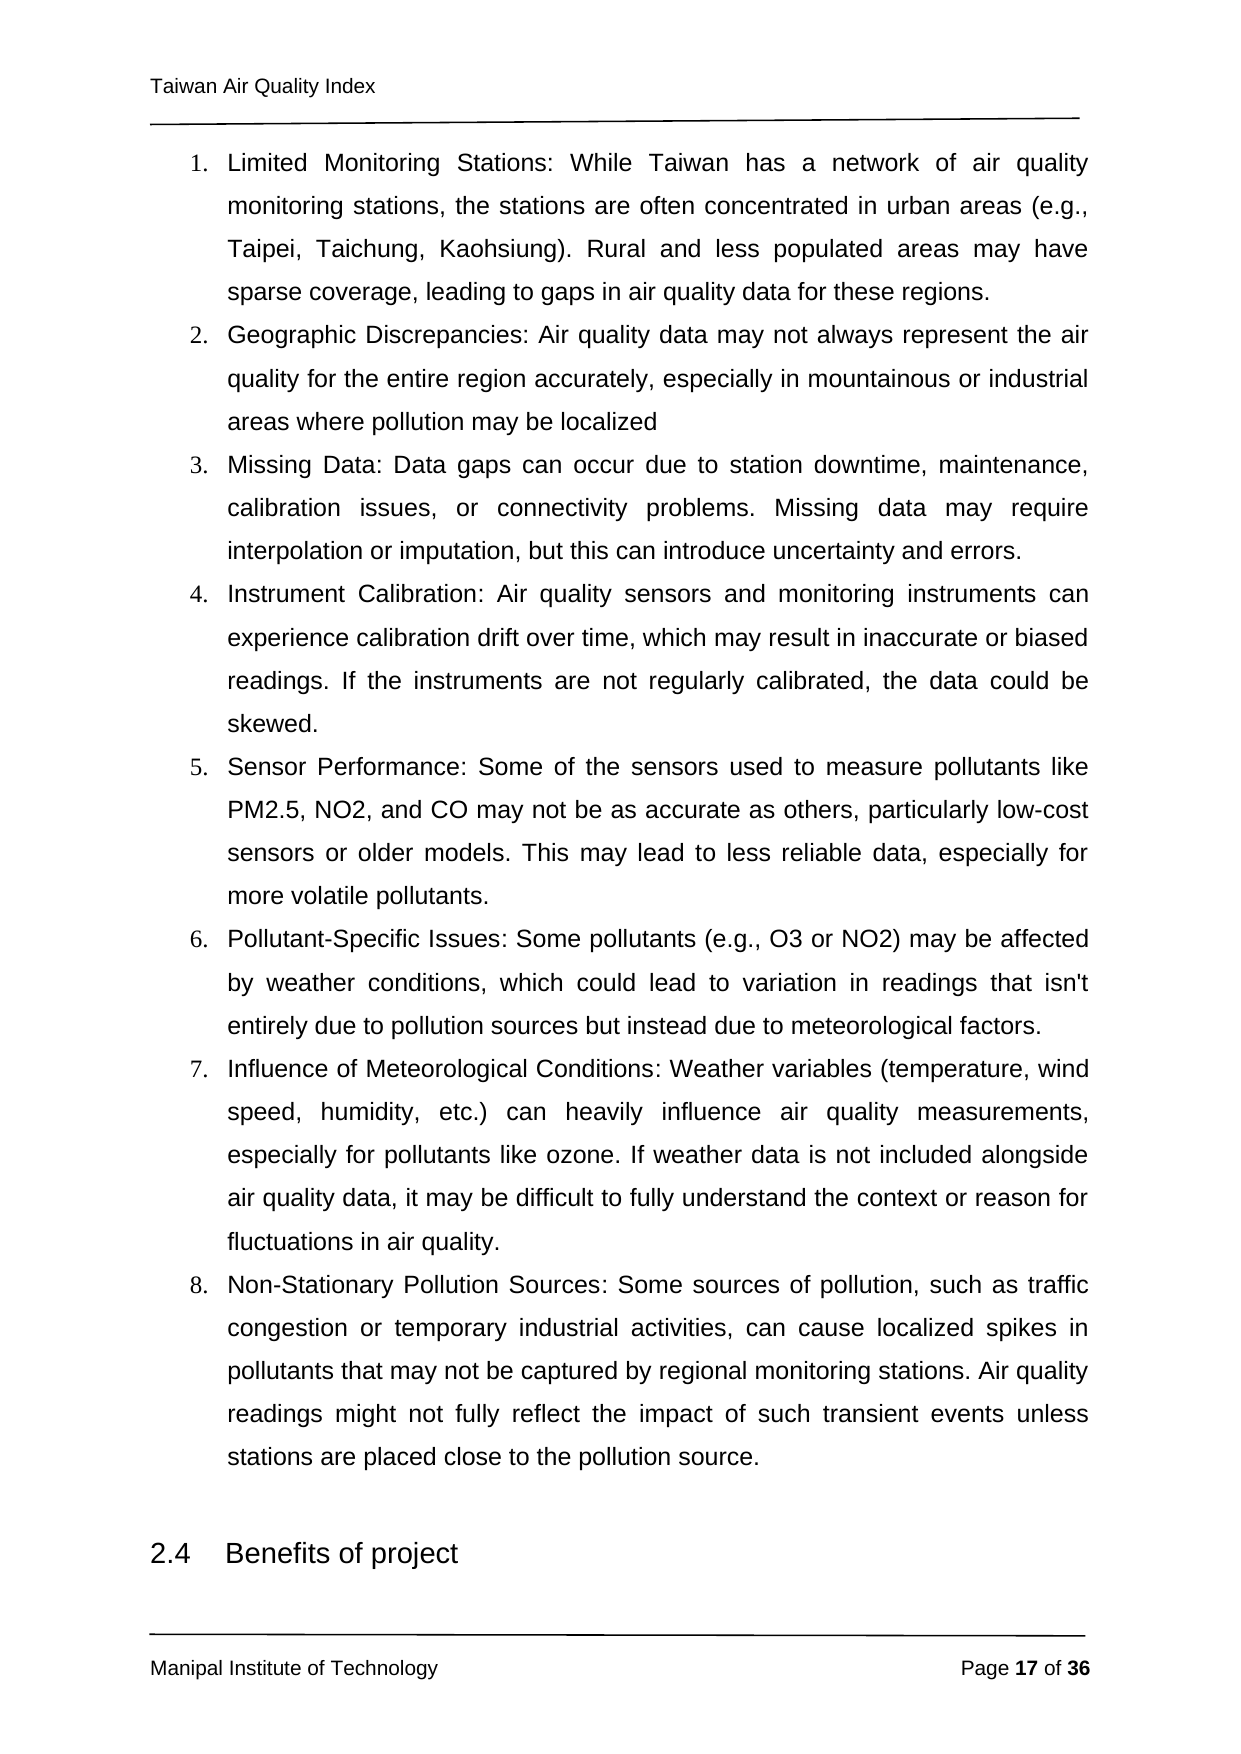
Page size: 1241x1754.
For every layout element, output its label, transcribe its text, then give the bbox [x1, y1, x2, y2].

list Missing Data: Data gaps can occur due to station downtime, maintenance, calibration issues, or connectivity problems. Missing data may require interpolation or imputation, but this can introduce uncertainty and errors. [189, 450, 1090, 565]
list Sensor Performance: Some of the sensors used to measure pollutants like PM2.5, NO2, and CO may not be as accurate as others, particularly low-cost sensors or older models. This may lead to less reliable data, especially for more volatile pollutants. [189, 752, 1090, 910]
list Pollutant-Specific Issues: Some pollutants (e.g., O3 or NO2) may be affected by weather conditions, which could lead to variation in readings that isn't entirely due to pollution sources but instead due to meteorological factors. [189, 924, 1090, 1039]
list Benefits of project [150, 1536, 1090, 1569]
list Geographic Discrepancies: Air quality data may not always represent the air quality for the entire region accurately, especially in mountainous or industrial areas where pollution may be localized [189, 320, 1090, 435]
list Instrument Calibration: Air quality sensors and monitoring instruments can experience calibration drift over time, which may result in inaccurate or biased readings. If the instruments are not regularly calibrated, the data could be skewed. [189, 579, 1090, 737]
list Non-Stationary Pollution Sources: Some sources of pollution, such as traffic congestion or temporary industrial activities, can cause localized spikes in pollutants that may not be captured by regional monitoring stations. Air quality readings might not fully reflect the impact of such transient events unless stations are placed close to the pollution source. [189, 1270, 1090, 1471]
list Limited Monitoring Stations: While Taiwan has a network of air quality monitoring stations, the stations are often concentrated in urban areas (e.g., Taipei, Taichung, Kaohsiung). Rural and less populated areas may have sparse coverage, leading to gaps in air quality data for these regions. [189, 148, 1090, 306]
list Influence of Meteorological Conditions: Weather variables (temperature, wind speed, humidity, etc.) can heavily influence air quality measurements, especially for pollutants like ozone. If weather data is not included alongside air quality data, it may be difficult to fully understand the context or reason for fluctuations in air quality. [189, 1054, 1090, 1255]
